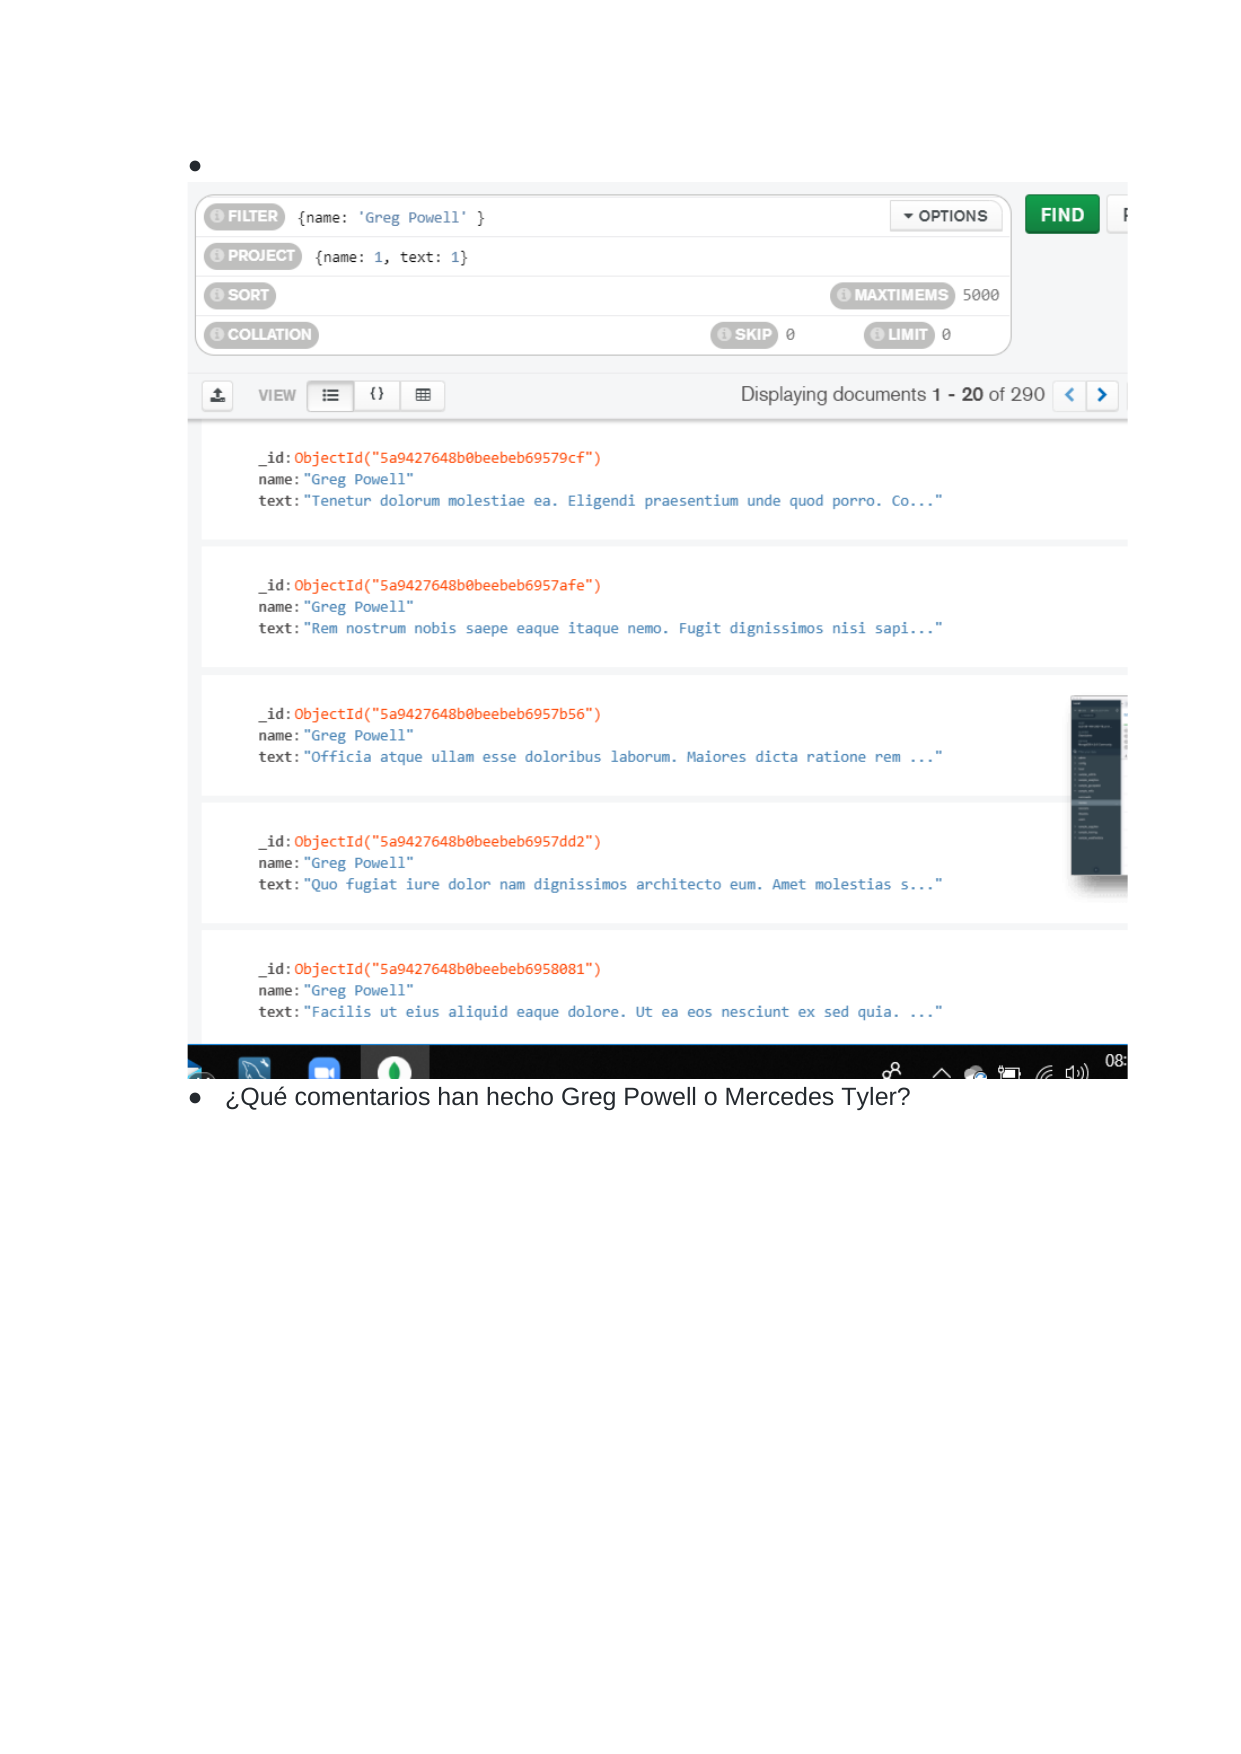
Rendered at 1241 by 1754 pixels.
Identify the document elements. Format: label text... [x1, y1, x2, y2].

list ¿Qué comentarios han hecho Greg Powell o Mercedes Tyler? [187, 1082, 1090, 1111]
picture [187, 182, 1128, 1079]
